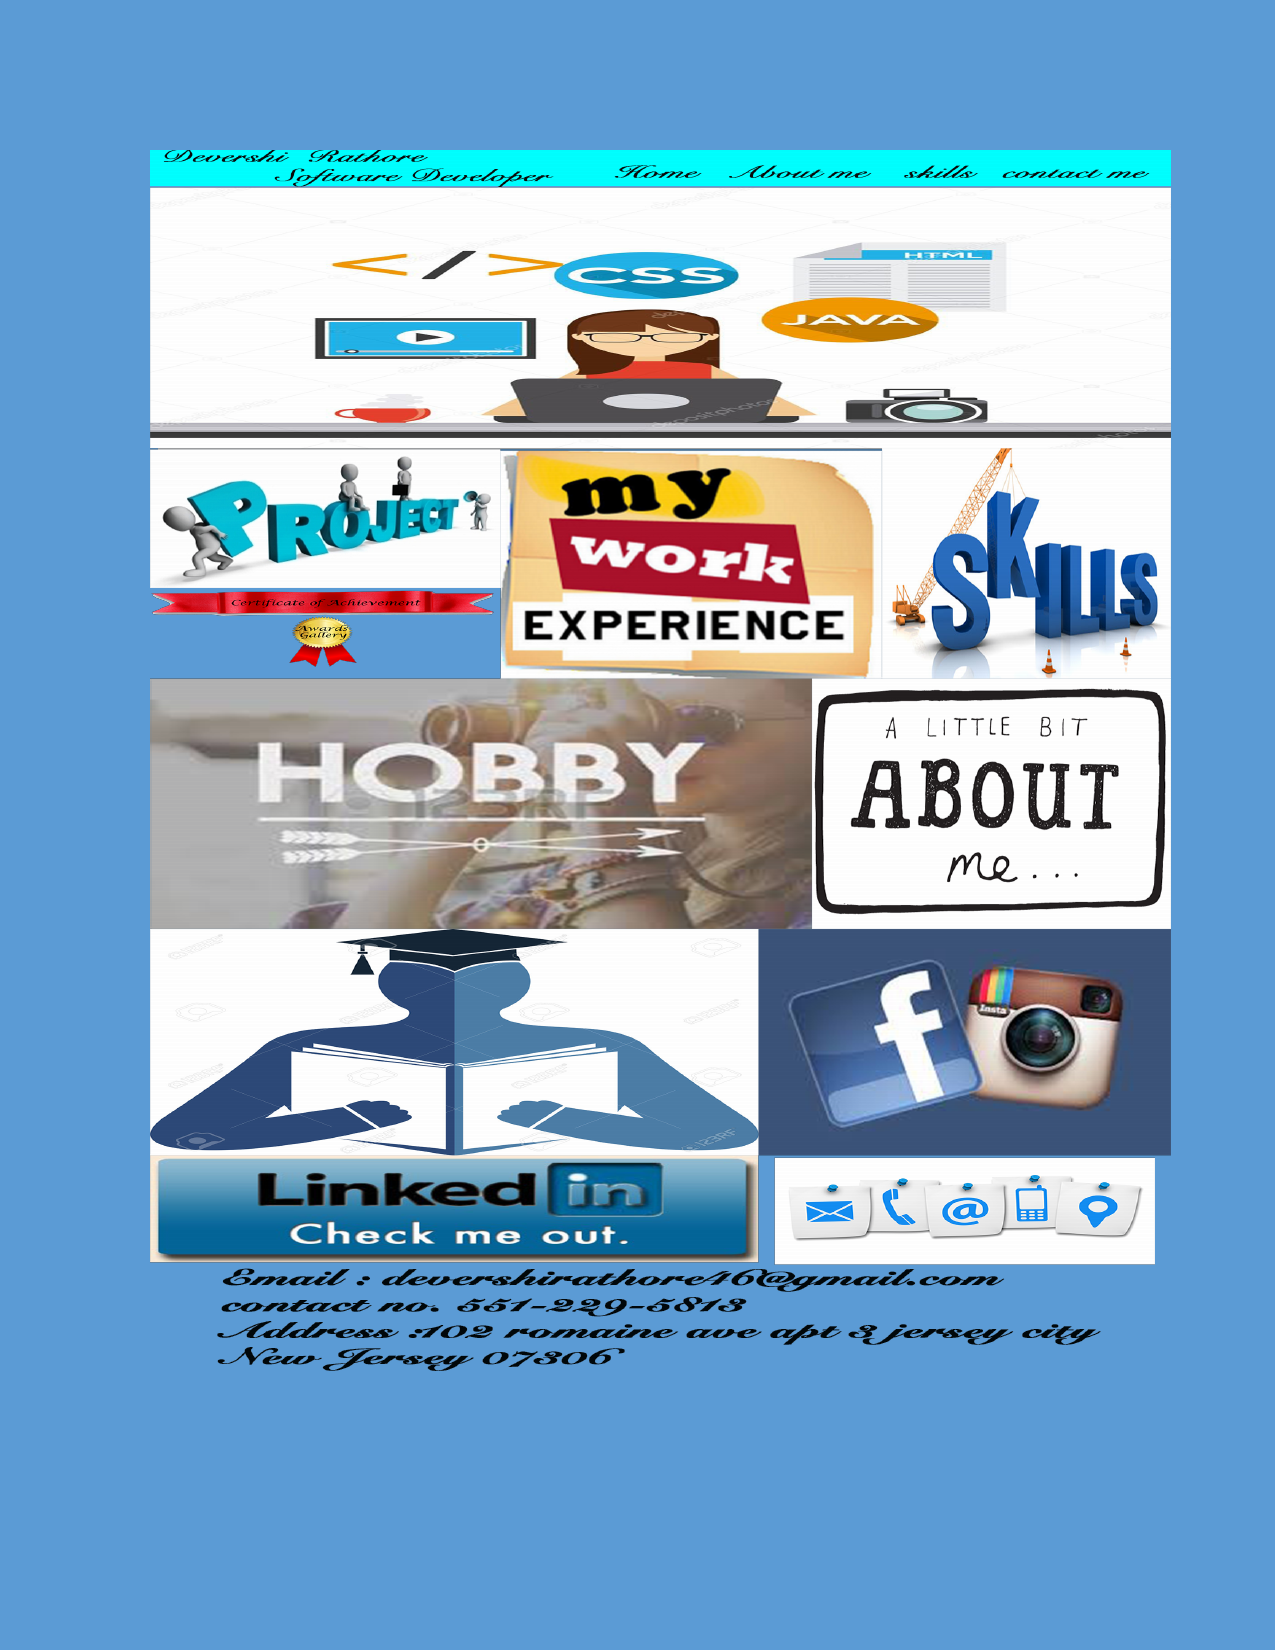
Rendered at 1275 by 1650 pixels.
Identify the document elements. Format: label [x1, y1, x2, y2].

picture [150, 150, 1171, 1421]
